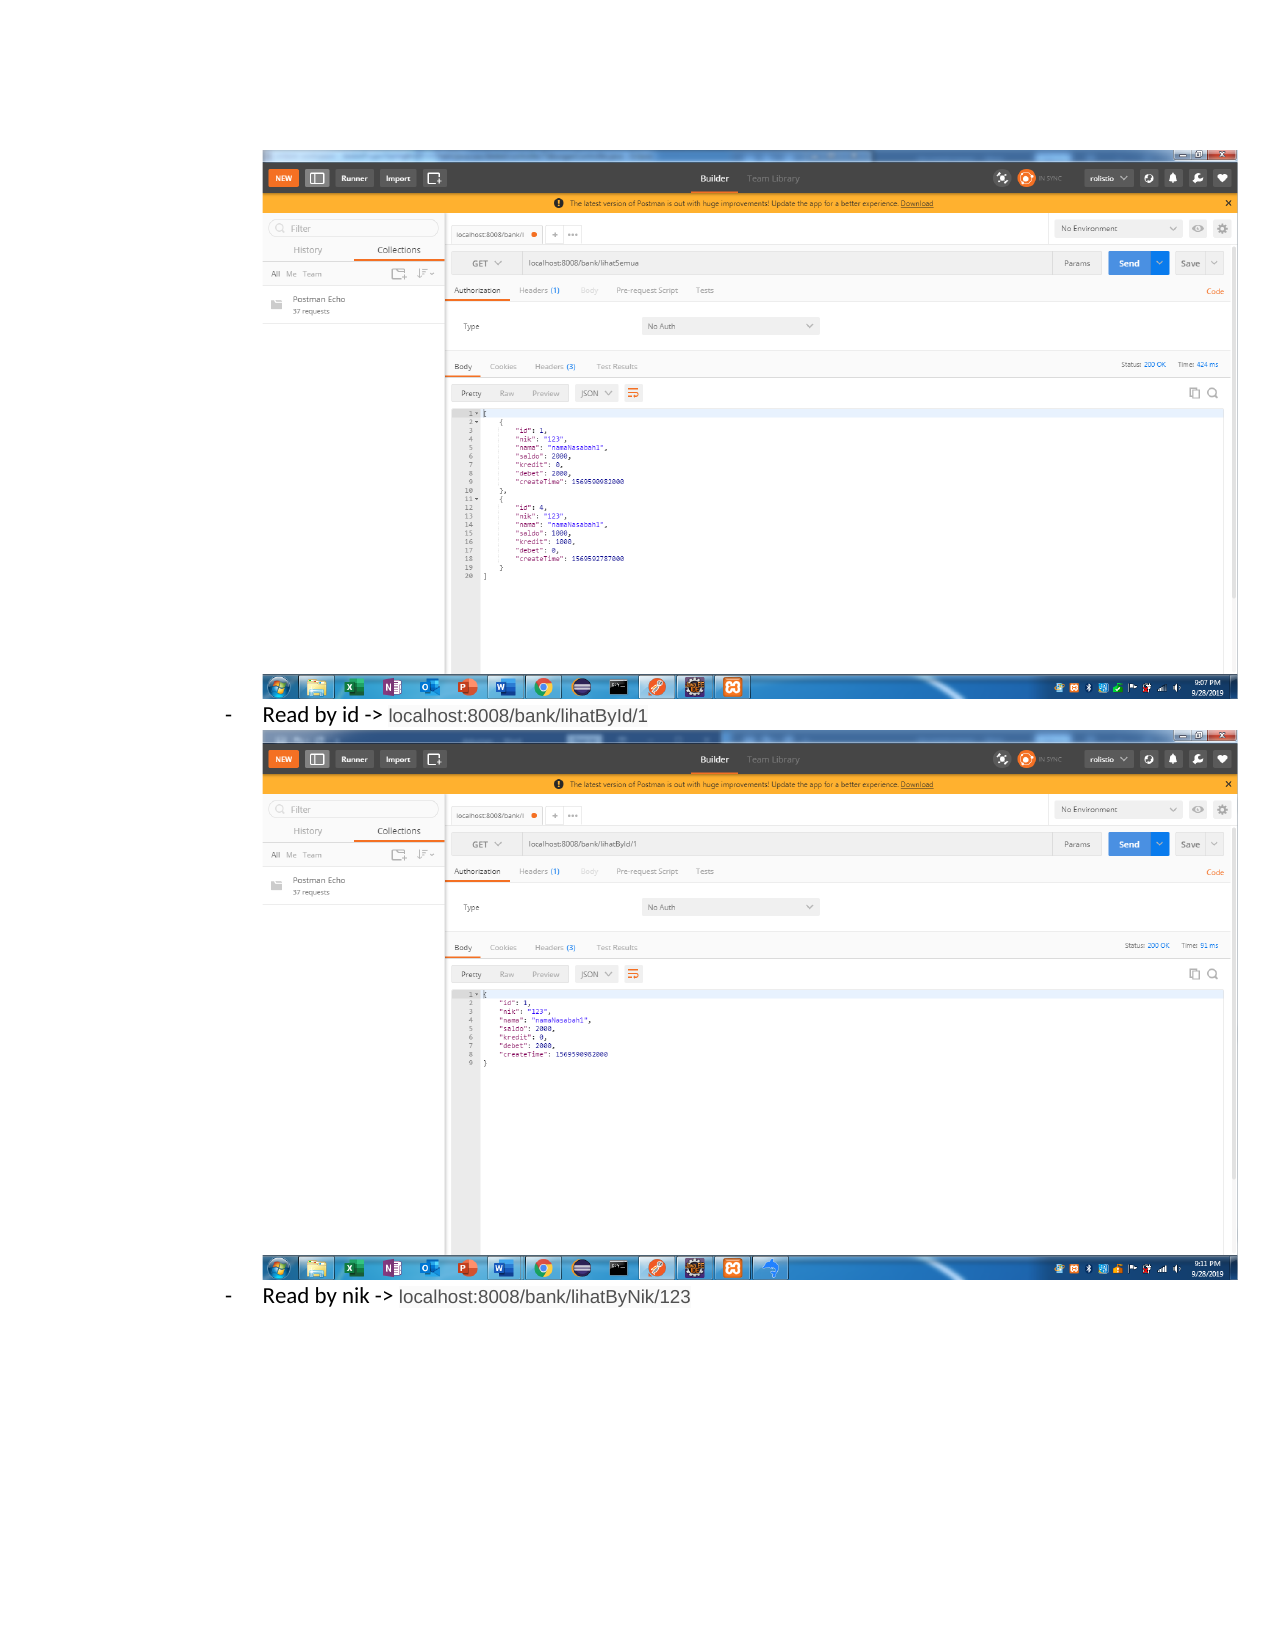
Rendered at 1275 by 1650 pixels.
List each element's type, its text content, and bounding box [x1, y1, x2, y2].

list Read by nik -> localhost:8008/bank/lihatByNik/123 [225, 1281, 1125, 1309]
picture [262, 150, 1238, 699]
picture [262, 730, 1238, 1280]
list Read by id -> localhost:8008/bank/lihatById/1 [225, 701, 1125, 729]
